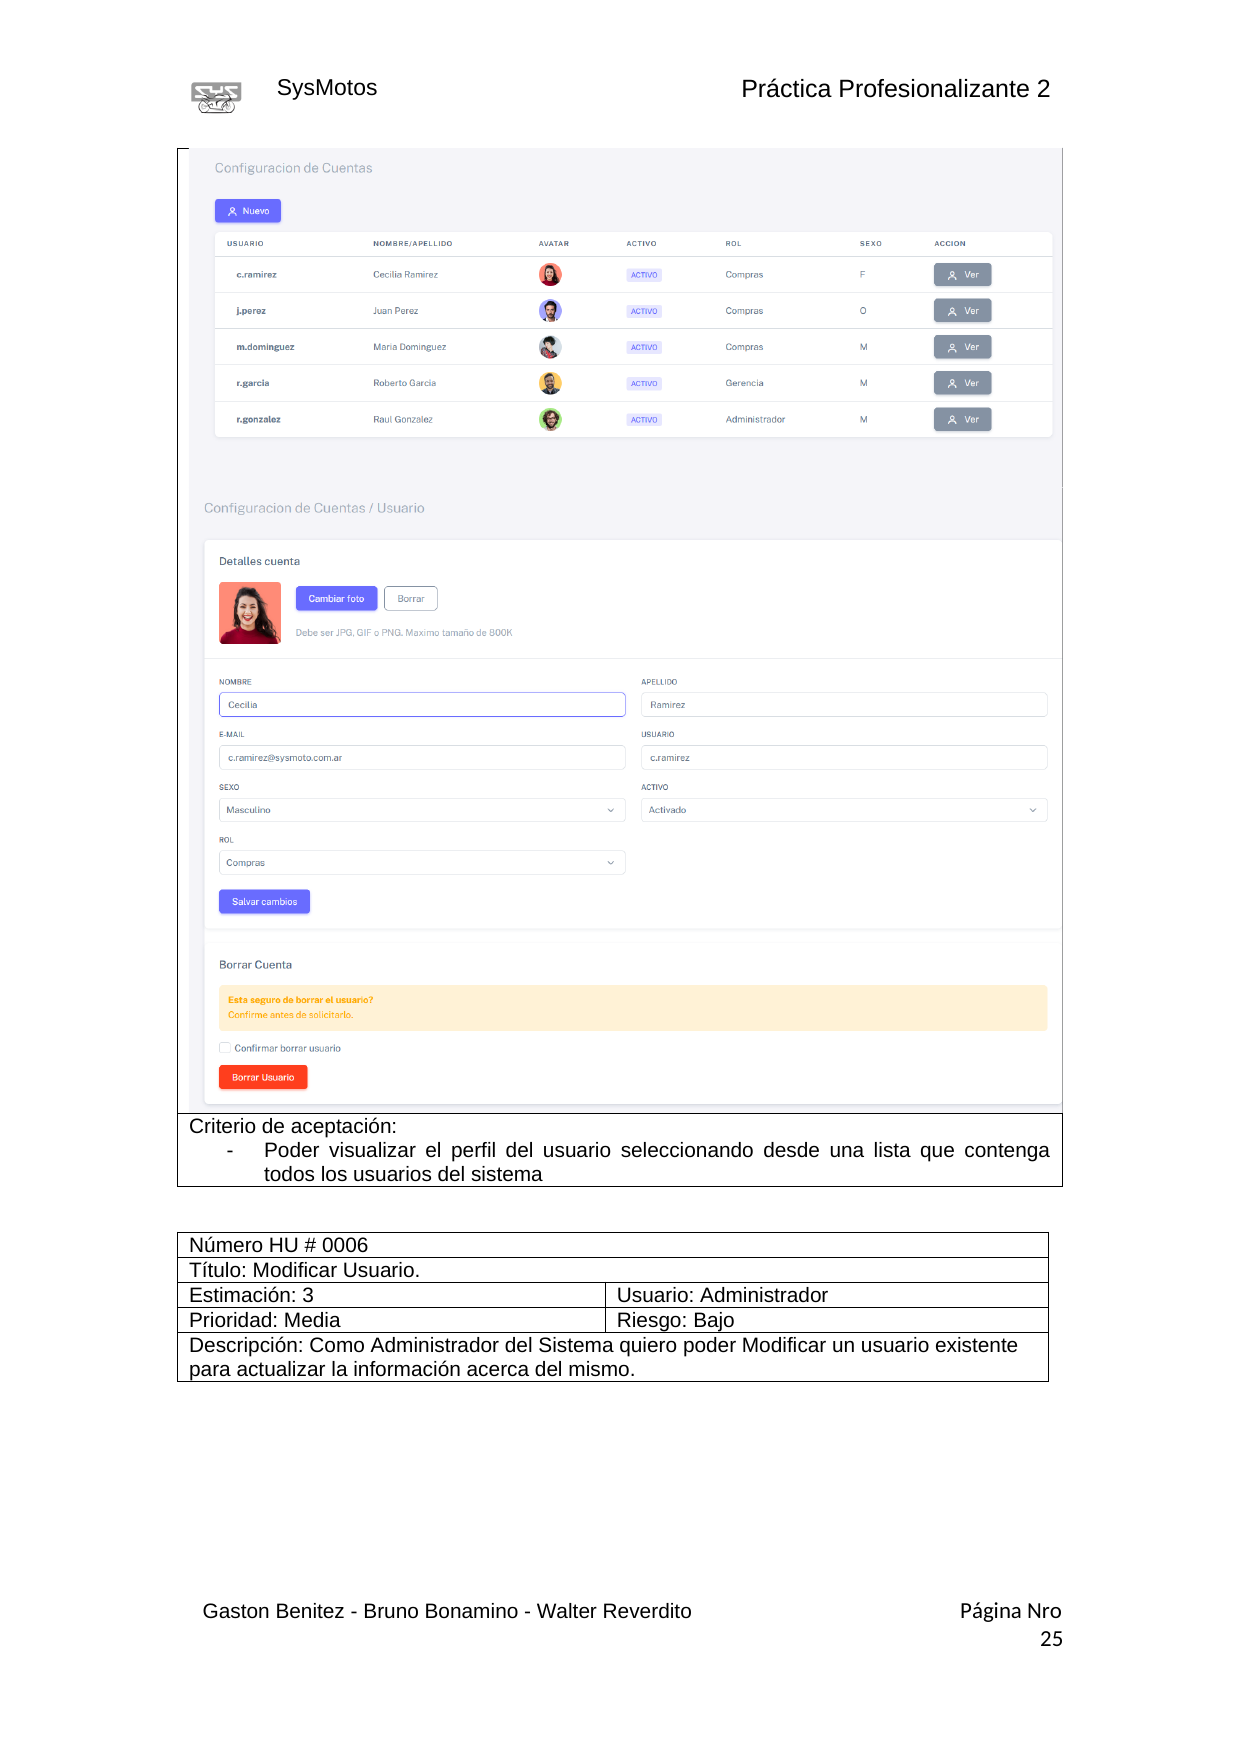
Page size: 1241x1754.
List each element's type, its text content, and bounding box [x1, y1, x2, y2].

table_cell Usuario: Administrador [606, 1283, 1048, 1307]
table_cell Riesgo: Bajo [606, 1308, 1048, 1332]
table_header Número HU # 0006 [178, 1233, 1048, 1257]
table_cell Descripción: Como Administrador del Sistema quiero poder Modificar un usuario existente para actualizar la información acerca del mismo. [178, 1333, 1048, 1381]
table_cell Estimación: 3 [178, 1283, 605, 1307]
table_cell Título: Modificar Usuario. [178, 1258, 1048, 1282]
table_cell Prioridad: Media [178, 1308, 605, 1332]
table_cell Criterio de aceptación: Poder visualizar el perfil del usuario seleccionando desde una lista que contenga todos los usuarios del sistema [178, 1114, 1062, 1186]
table_cell [178, 149, 188, 1113]
picture [188, 73, 244, 116]
picture [188, 148, 1063, 1113]
